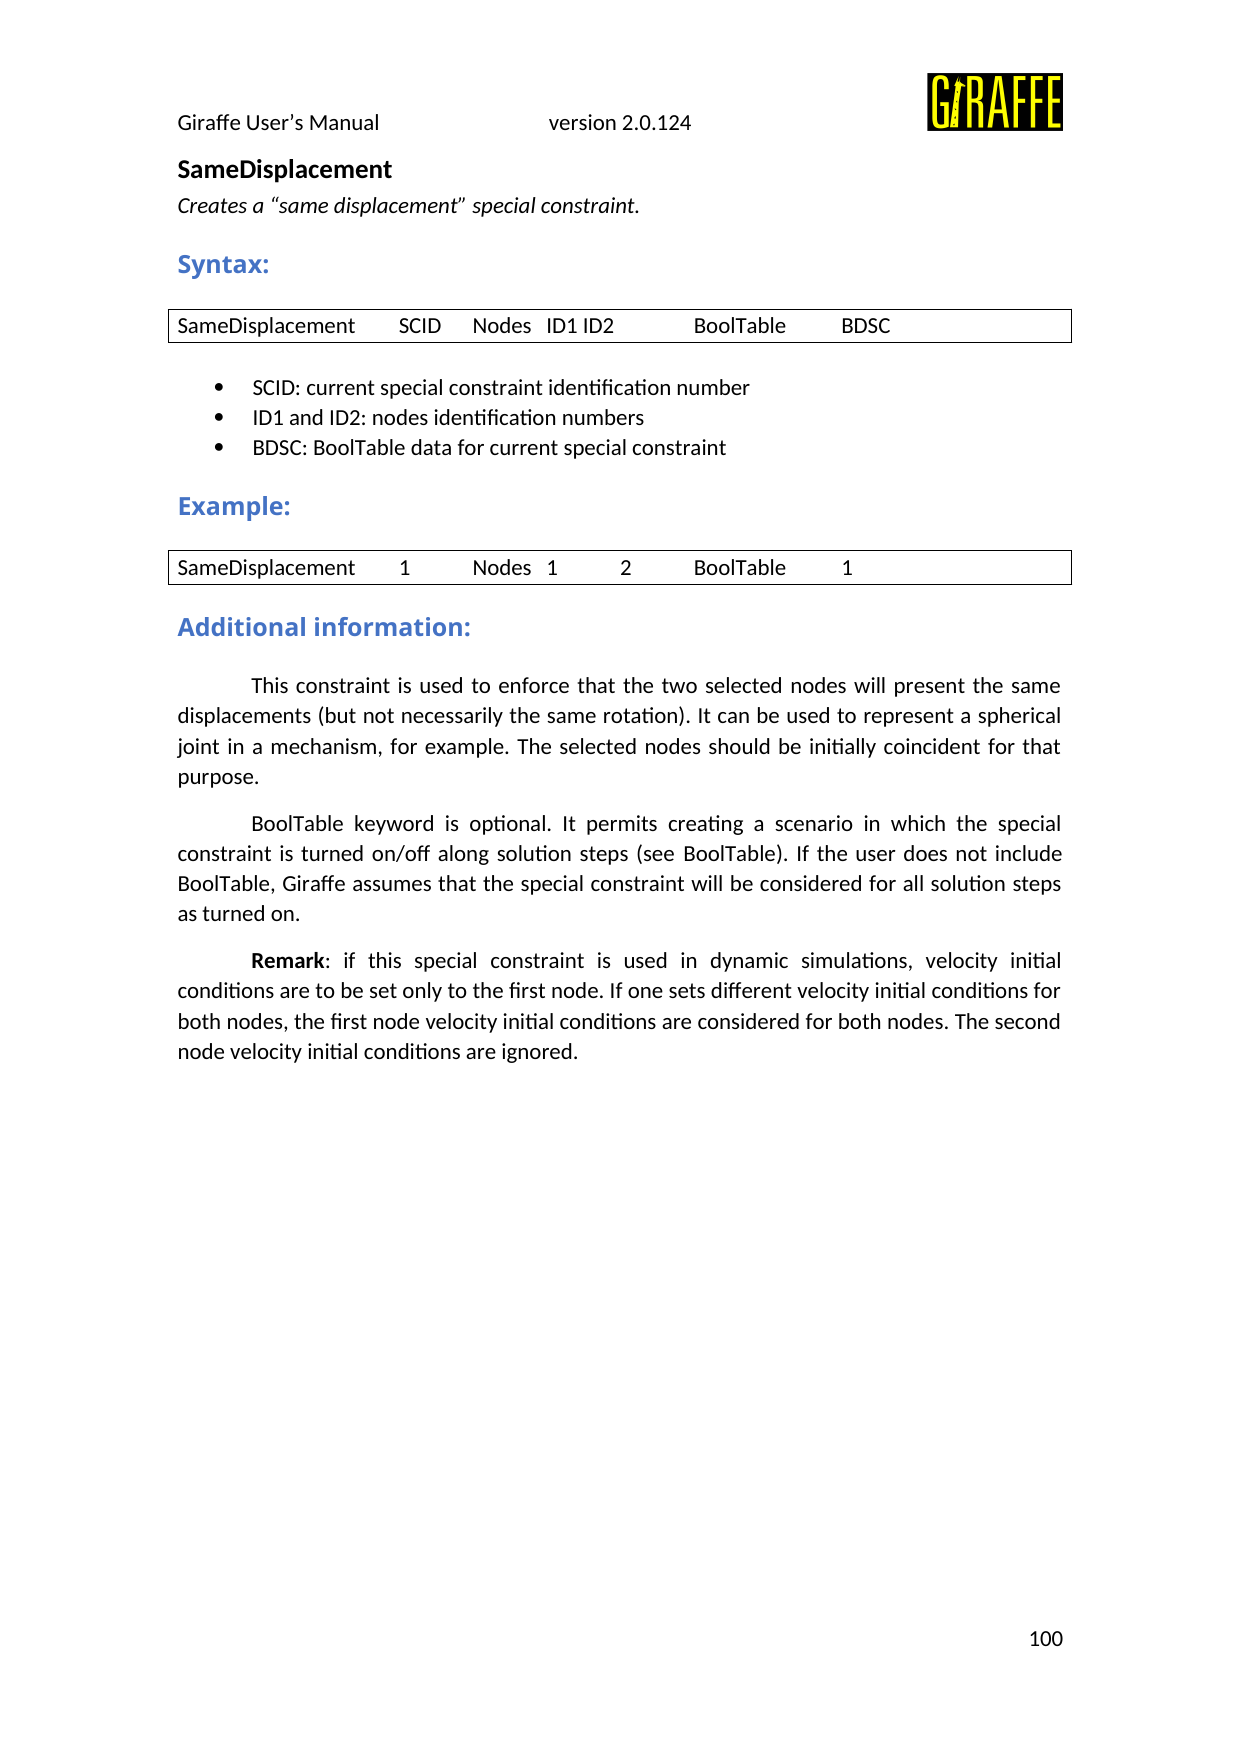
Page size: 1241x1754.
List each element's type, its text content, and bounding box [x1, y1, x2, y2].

list SCID: current special constraint identification number [215, 373, 1063, 401]
text BoolTable keyword is optional. It permits creating a scenario in which the special constraint is turned on/off along solution steps (see BoolTable). If the user does not include BoolTable, Giraffe assumes that the special constraint will be considered for all solution steps as turned on. [177, 809, 1063, 928]
list BDSC: BoolTable data for current special constraint [215, 433, 1063, 461]
text Remark: if this special constraint is used in dynamic simulations, velocity initial conditions are to be set only to the first node. If one sets different velocity initial conditions for both nodes, the first node velocity initial conditions are considered for both nodes. The second node velocity initial conditions are ignored. [177, 946, 1063, 1065]
text SameDisplacement SCID Nodes ID1 ID2 BoolTable BDSC [169, 310, 1071, 342]
list ID1 and ID2: nodes identification numbers [215, 403, 1063, 431]
text This constraint is used to enforce that the two selected nodes will present the same displacements (but not necessarily the same rotation). It can be used to represent a spherical joint in a mechanism, for example. The selected nodes should be initially coincident for that purpose. [177, 671, 1063, 790]
text Creates a “same displacement” special constraint. [177, 192, 1063, 219]
subtitle Syntax: [177, 247, 1063, 281]
subtitle Example: [177, 489, 1063, 523]
subtitle Additional information: [177, 610, 1063, 644]
picture [927, 73, 1063, 131]
subtitle SameDisplacement [177, 152, 1063, 185]
text SameDisplacement 1 Nodes 1 2 BoolTable 1 [169, 551, 1071, 584]
